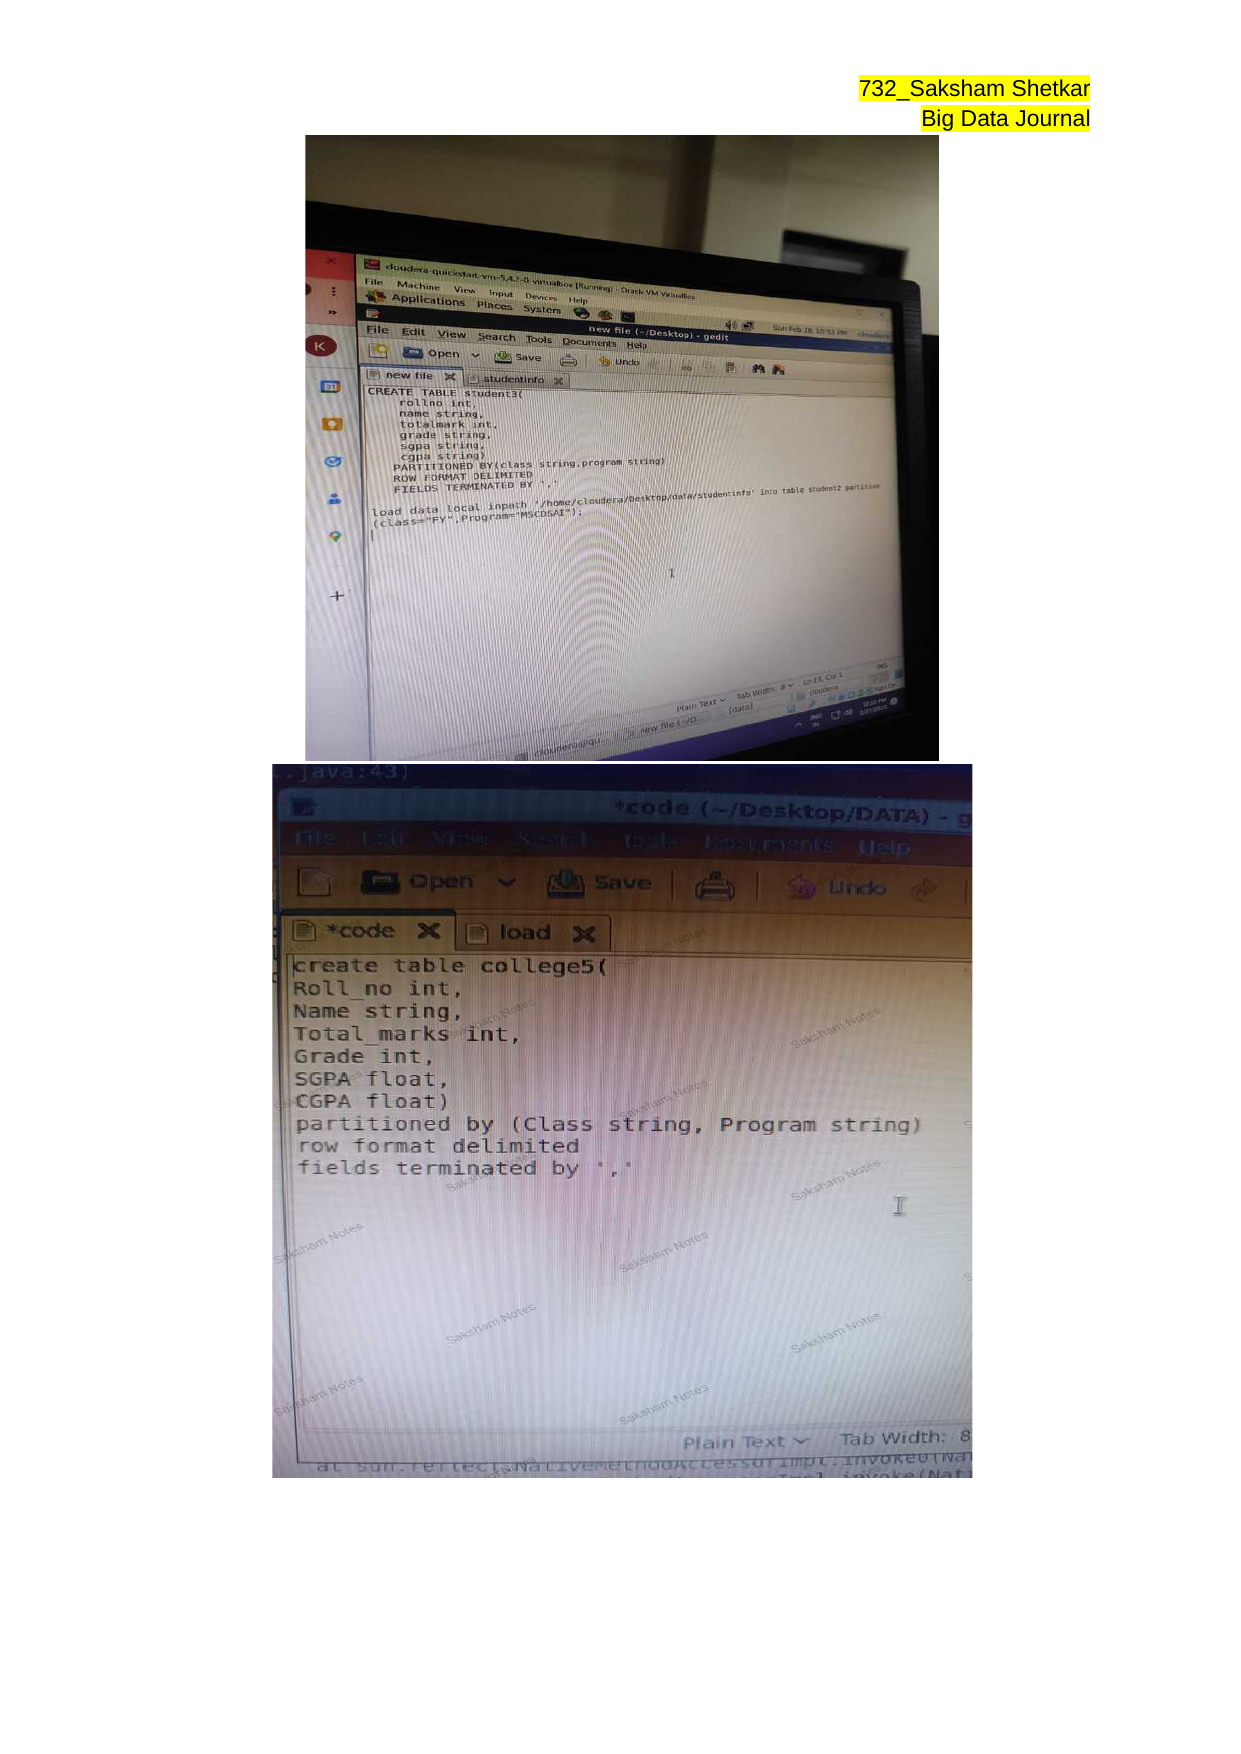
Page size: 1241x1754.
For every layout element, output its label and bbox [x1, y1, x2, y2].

picture [272, 764, 973, 1478]
picture [305, 135, 939, 761]
